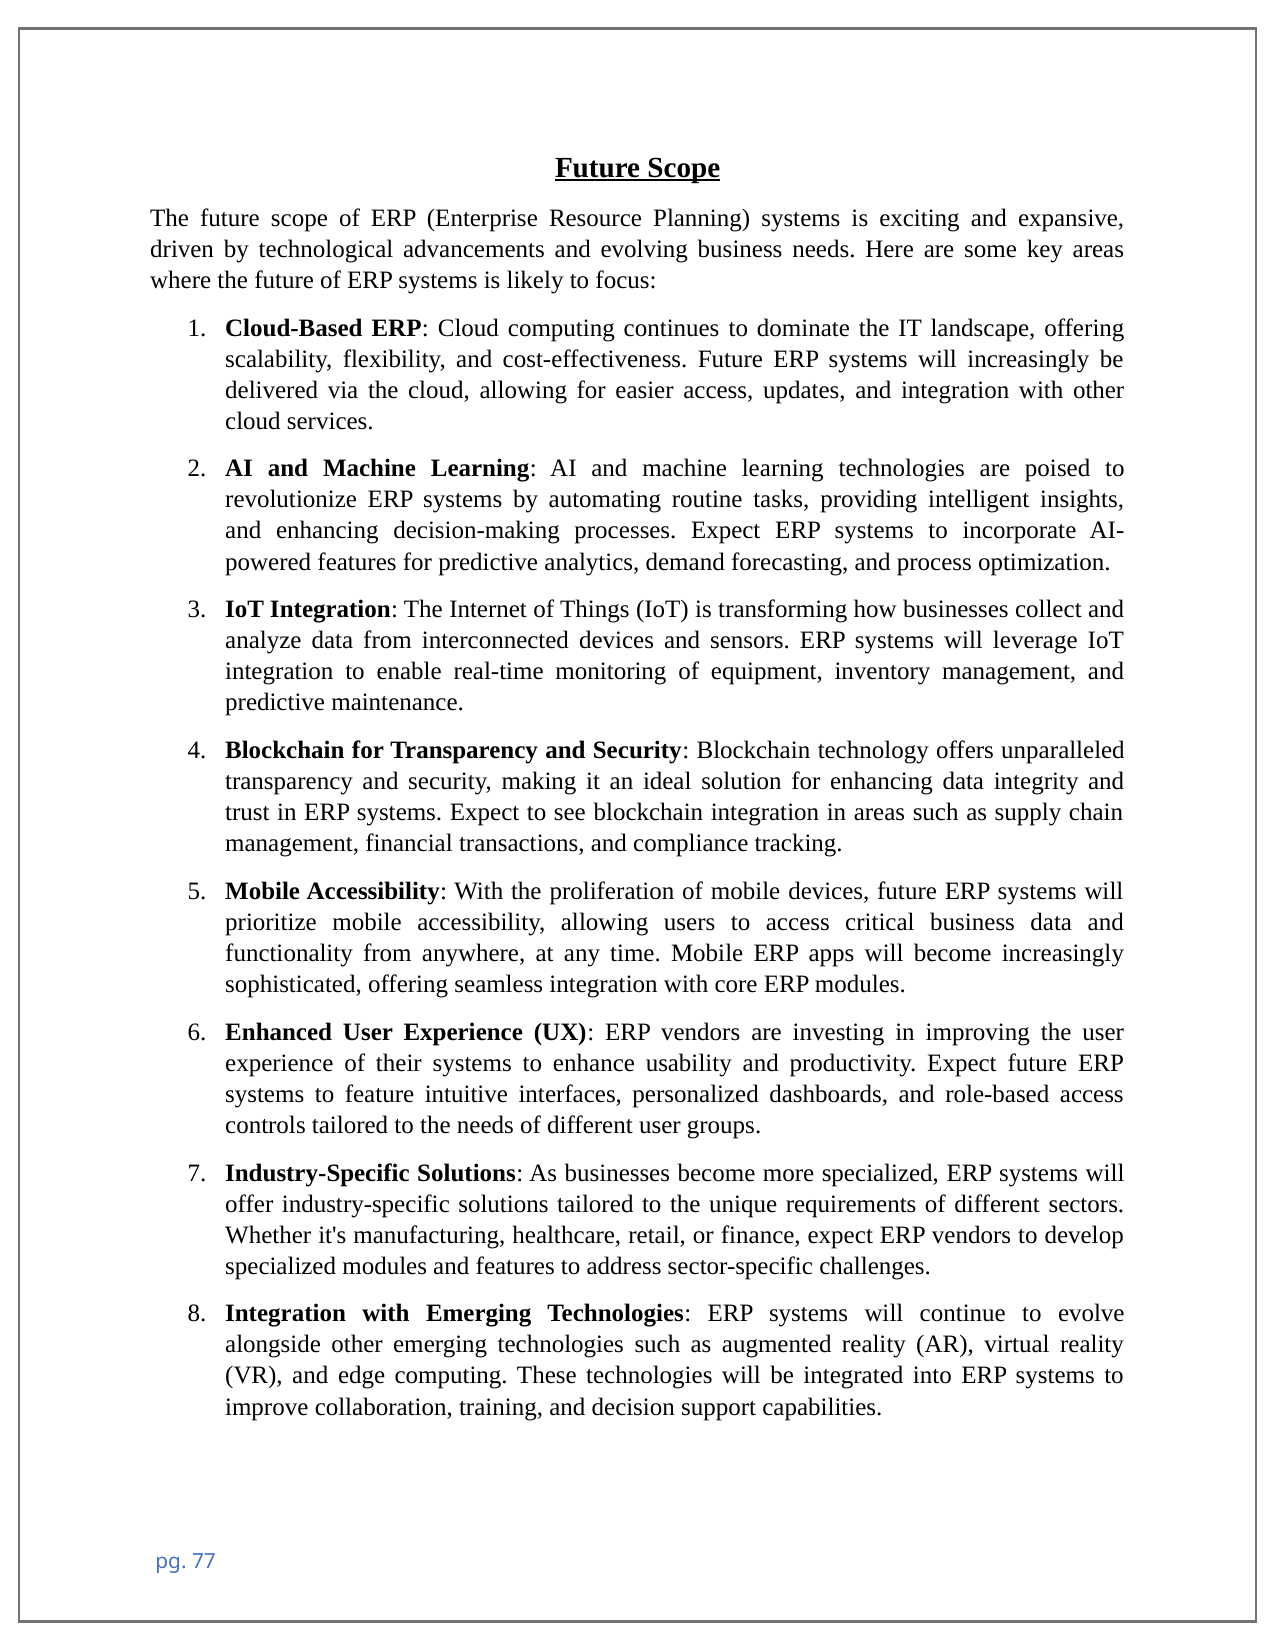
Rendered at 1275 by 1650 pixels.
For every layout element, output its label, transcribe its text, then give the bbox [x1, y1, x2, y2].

list Integration with Emerging Technologies: ERP systems will continue to evolve alongside other emerging technologies such as augmented reality (AR), virtual reality (VR), and edge computing. These technologies will be integrated into ERP systems to improve collaboration, training, and decision support capabilities. [187, 1298, 1125, 1420]
list Blockchain for Transparency and Security: Blockchain technology offers unparalleled transparency and security, making it an ideal solution for enhancing data integrity and trust in ERP systems. Expect to see blockchain integration in areas such as supply chain management, financial transactions, and compliance tracking. [187, 735, 1125, 857]
text Future Scope [150, 150, 1125, 183]
text The future scope of ERP (Enterprise Resource Planning) systems is exciting and expansive, driven by technological advancements and evolving business needs. Here are some key areas where the future of ERP systems is likely to focus: [150, 203, 1125, 294]
list IoT Integration: The Internet of Things (IoT) is transforming how businesses collect and analyze data from interconnected devices and sensors. ERP systems will leverage IoT integration to enable real-time monitoring of equipment, inventory management, and predictive maintenance. [187, 594, 1125, 716]
list Industry-Specific Solutions: As businesses become more specialized, ERP systems will offer industry-specific solutions tailored to the unique requirements of different sectors. Whether it's manufacturing, healthcare, retail, or finance, expect ERP vendors to develop specialized modules and features to address sector-specific challenges. [187, 1158, 1125, 1279]
list AI and Machine Learning: AI and machine learning technologies are poised to revolutionize ERP systems by automating routine tasks, providing intelligent insights, and enhancing decision-making processes. Expect ERP systems to incorporate AI-powered features for predictive analytics, demand forecasting, and process optimization. [187, 453, 1125, 575]
list Cloud-Based ERP: Cloud computing continues to dominate the IT landscape, offering scalability, flexibility, and cost-effectiveness. Future ERP systems will increasingly be delivered via the cloud, allowing for easier access, updates, and integration with other cloud services. [187, 313, 1125, 434]
list Enhanced User Experience (UX): ERP vendors are investing in improving the user experience of their systems to enhance usability and productivity. Expect future ERP systems to feature intuitive interfaces, personalized dashboards, and role-based access controls tailored to the needs of different user groups. [187, 1017, 1125, 1139]
list Mobile Accessibility: With the proliferation of mobile devices, future ERP systems will prioritize mobile accessibility, allowing users to access critical business data and functionality from anywhere, at any time. Mobile ERP apps will become increasingly sophisticated, offering seamless integration with core ERP modules. [187, 876, 1125, 998]
